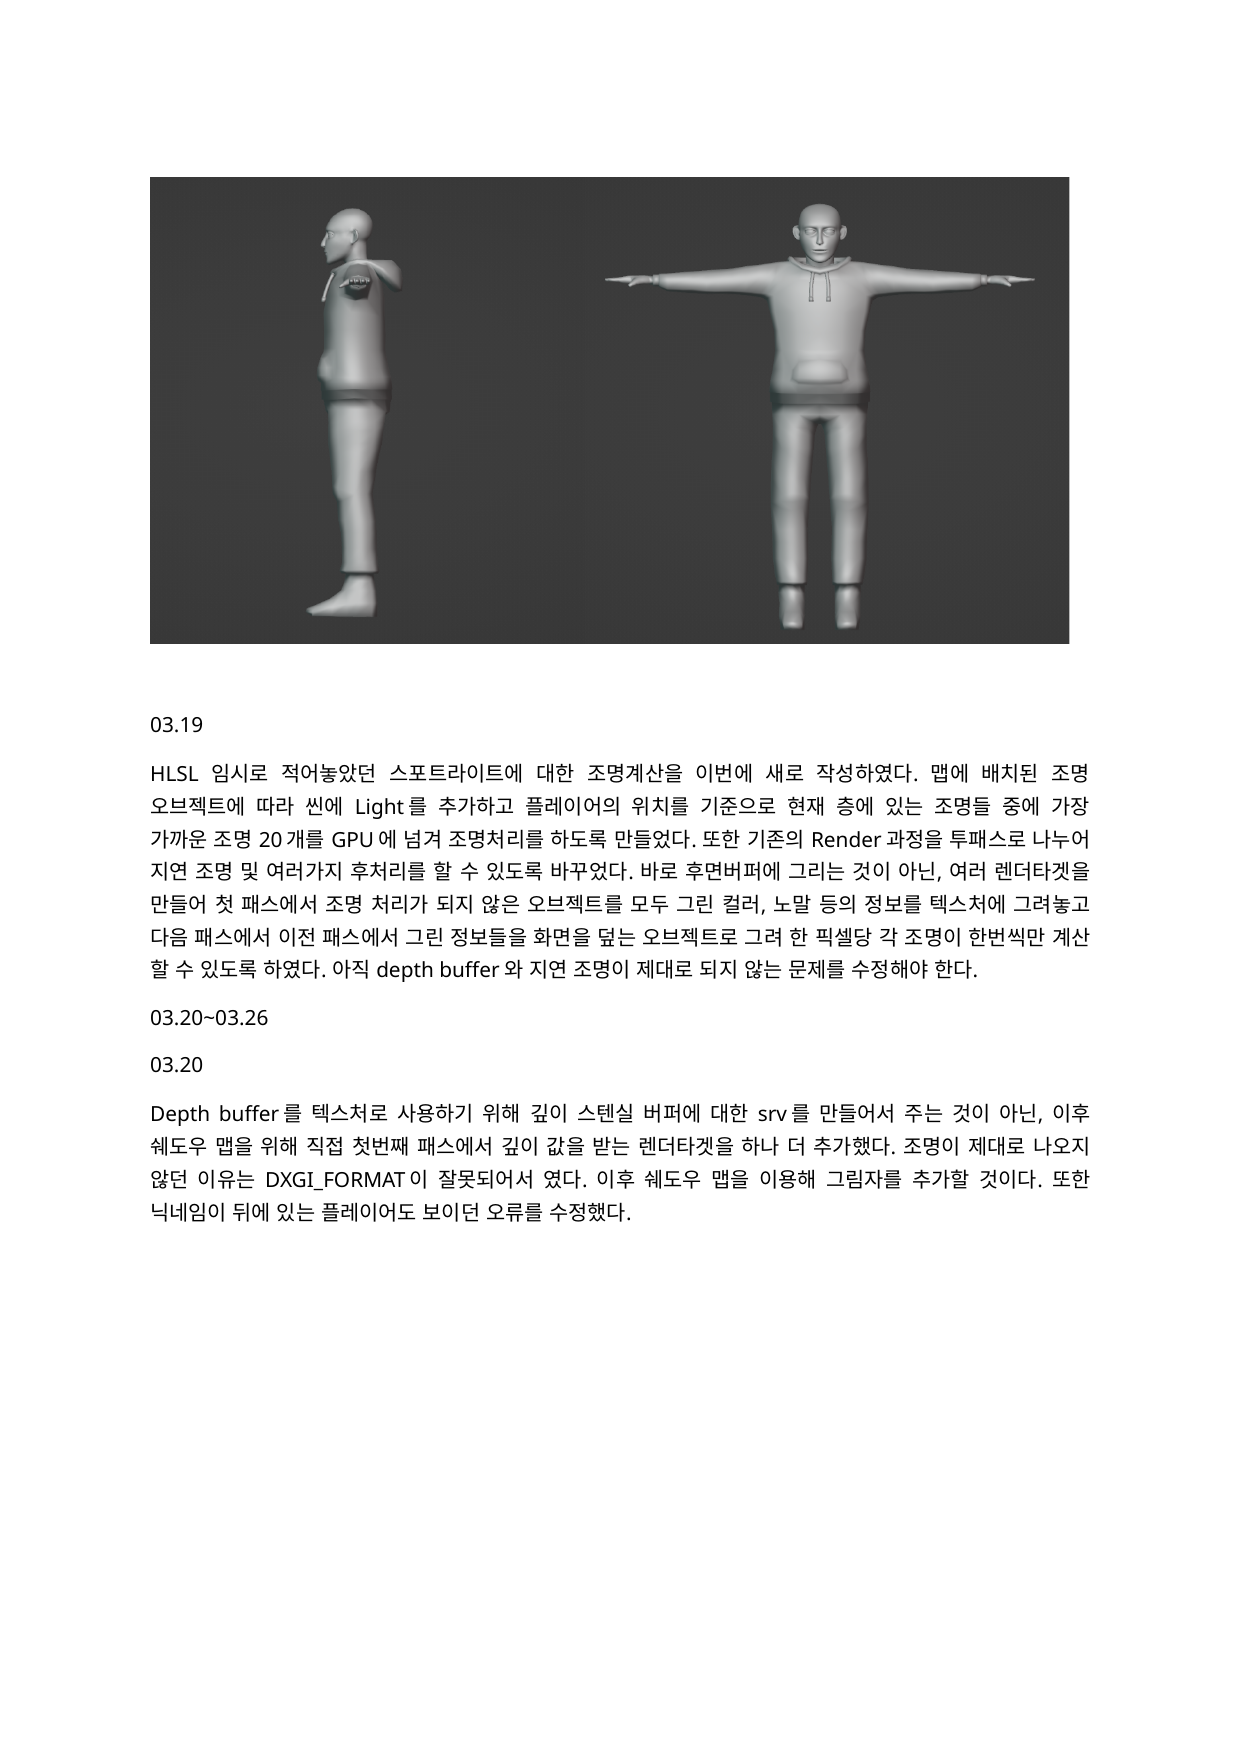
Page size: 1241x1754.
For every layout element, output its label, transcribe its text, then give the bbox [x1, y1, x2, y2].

text 03.20 [150, 1050, 1090, 1079]
text HLSL 임시로 적어놓았던 스포트라이트에 대한 조명계산을 이번에 새로 작성하였다. 맵에 배치된 조명 오브젝트에 따라 씬에 Light를 추가하고 플레이어의 위치를 기준으로 현재 층에 있는 조명들 중에 가장 가까운 조명 20개를 GPU에 넘겨 조명처리를 하도록 만들었다. 또한 기존의 Render과정을 투패스로 나누어 지연 조명 및 여러가지 후처리를 할 수 있도록 바꾸었다. 바로 후면버퍼에 그리는 것이 아닌, 여러 렌더타겟을 만들어 첫 패스에서 조명 처리가 되지 않은 오브젝트를 모두 그린 컬러, 노말 등의 정보를 텍스처에 그려놓고 다음 패스에서 이전 패스에서 그린 정보들을 화면을 덮는 오브젝트로 그려 한 픽셀당 각 조명이 한번씩만 계산 할 수 있도록 하였다. 아직 depth buffer와 지연 조명이 제대로 되지 않는 문제를 수정해야 한다. [150, 757, 1090, 984]
text 03.20~03.26 [150, 1003, 1090, 1031]
text Depth buffer를 텍스처로 사용하기 위해 깊이 스텐실 버퍼에 대한 srv를 만들어서 주는 것이 아닌, 이후 쉐도우 맵을 위해 직접 첫번째 패스에서 깊이 값을 받는 렌더타겟을 하나 더 추가했다. 조명이 제대로 나오지 않던 이유는 DXGI_FORMAT이 잘못되어서 였다. 이후 쉐도우 맵을 이용해 그림자를 추가할 것이다. 또한 닉네임이 뒤에 있는 플레이어도 보이던 오류를 수정했다. [150, 1098, 1090, 1226]
text 03.19 [150, 710, 1090, 739]
picture [150, 177, 1070, 644]
